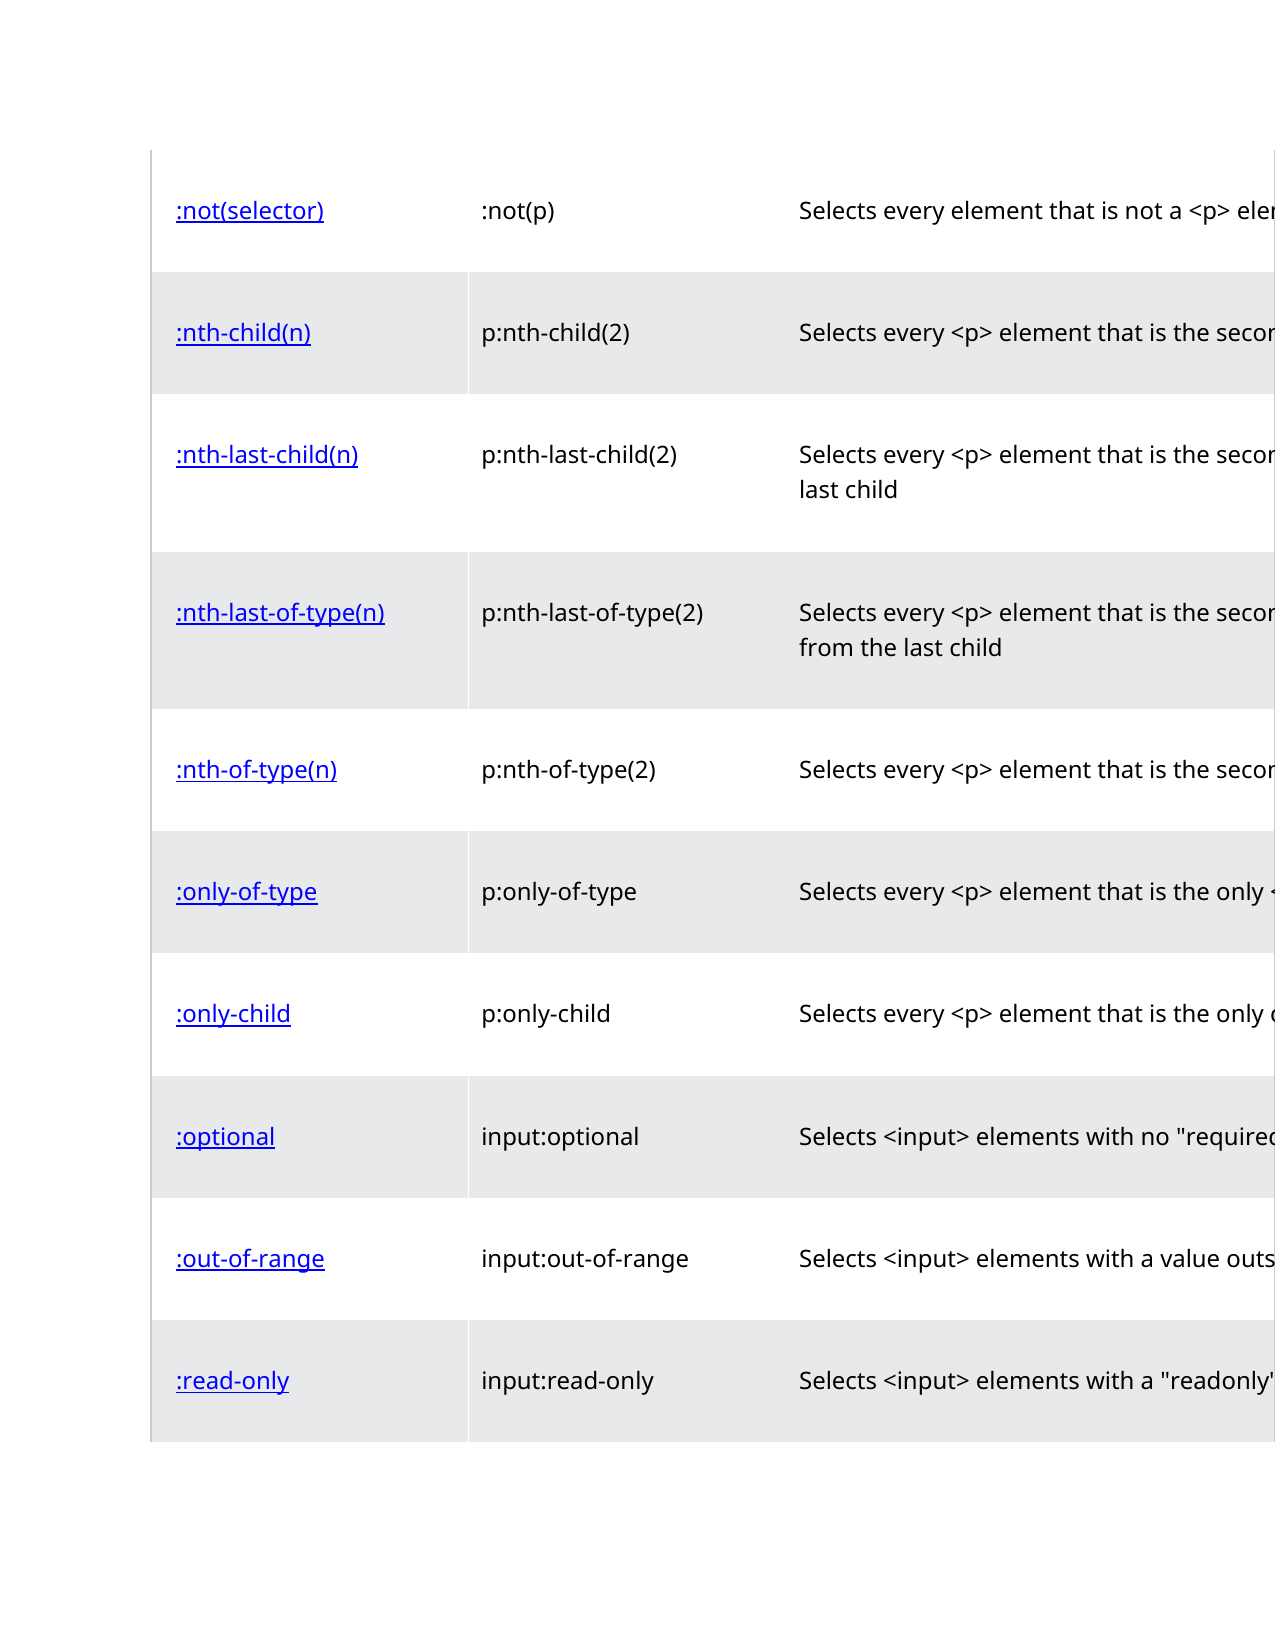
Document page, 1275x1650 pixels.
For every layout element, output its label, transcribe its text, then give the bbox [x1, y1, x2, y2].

table_cell :only-of-type [152, 831, 468, 953]
table_cell :not(selector) [152, 150, 468, 272]
table_cell input:out-of-range [469, 1198, 786, 1320]
table_cell Selects every <p> element that is the only child of its parent [786, 954, 1274, 1076]
table_cell :not(p) [469, 150, 786, 272]
table_cell Selects every <p> element that is the second <p> element of its parent, counting from the last child [786, 552, 1274, 709]
table_cell Selects every <p> element that is the second <p> element of its parent [786, 709, 1274, 831]
table_cell Selects every <p> element that is the second child of its parent [786, 272, 1274, 394]
table_cell Selects <input> elements with a value outside a specified range [786, 1198, 1274, 1320]
table_cell :nth-last-of-type(n) [152, 552, 468, 709]
table_cell :nth-of-type(n) [152, 709, 468, 831]
table_cell p:nth-child(2) [469, 272, 786, 394]
table_cell :read-only [152, 1320, 468, 1442]
table_cell input:read-only [469, 1320, 786, 1442]
table_cell input:optional [469, 1076, 786, 1198]
table_cell :out-of-range [152, 1198, 468, 1320]
table_cell :optional [152, 1076, 468, 1198]
table_cell Selects every <p> element that is the only <p> element of its parent [786, 831, 1274, 953]
table_cell Selects <input> elements with no "required" attribute [786, 1076, 1274, 1198]
table_cell p:nth-last-of-type(2) [469, 552, 786, 709]
table_cell p:only-child [469, 954, 786, 1076]
table_cell p:nth-of-type(2) [469, 709, 786, 831]
table_cell p:nth-last-child(2) [469, 394, 786, 552]
table_cell :only-child [152, 954, 468, 1076]
table_cell Selects every <p> element that is the second child of its parent, counting from the last child [786, 394, 1274, 552]
table_cell Selects <input> elements with a "readonly" attribute specified [786, 1320, 1274, 1442]
table_cell :nth-child(n) [152, 272, 468, 394]
table_cell Selects every element that is not a <p> element [786, 150, 1274, 272]
table_cell p:only-of-type [469, 831, 786, 953]
table_cell :nth-last-child(n) [152, 394, 468, 552]
